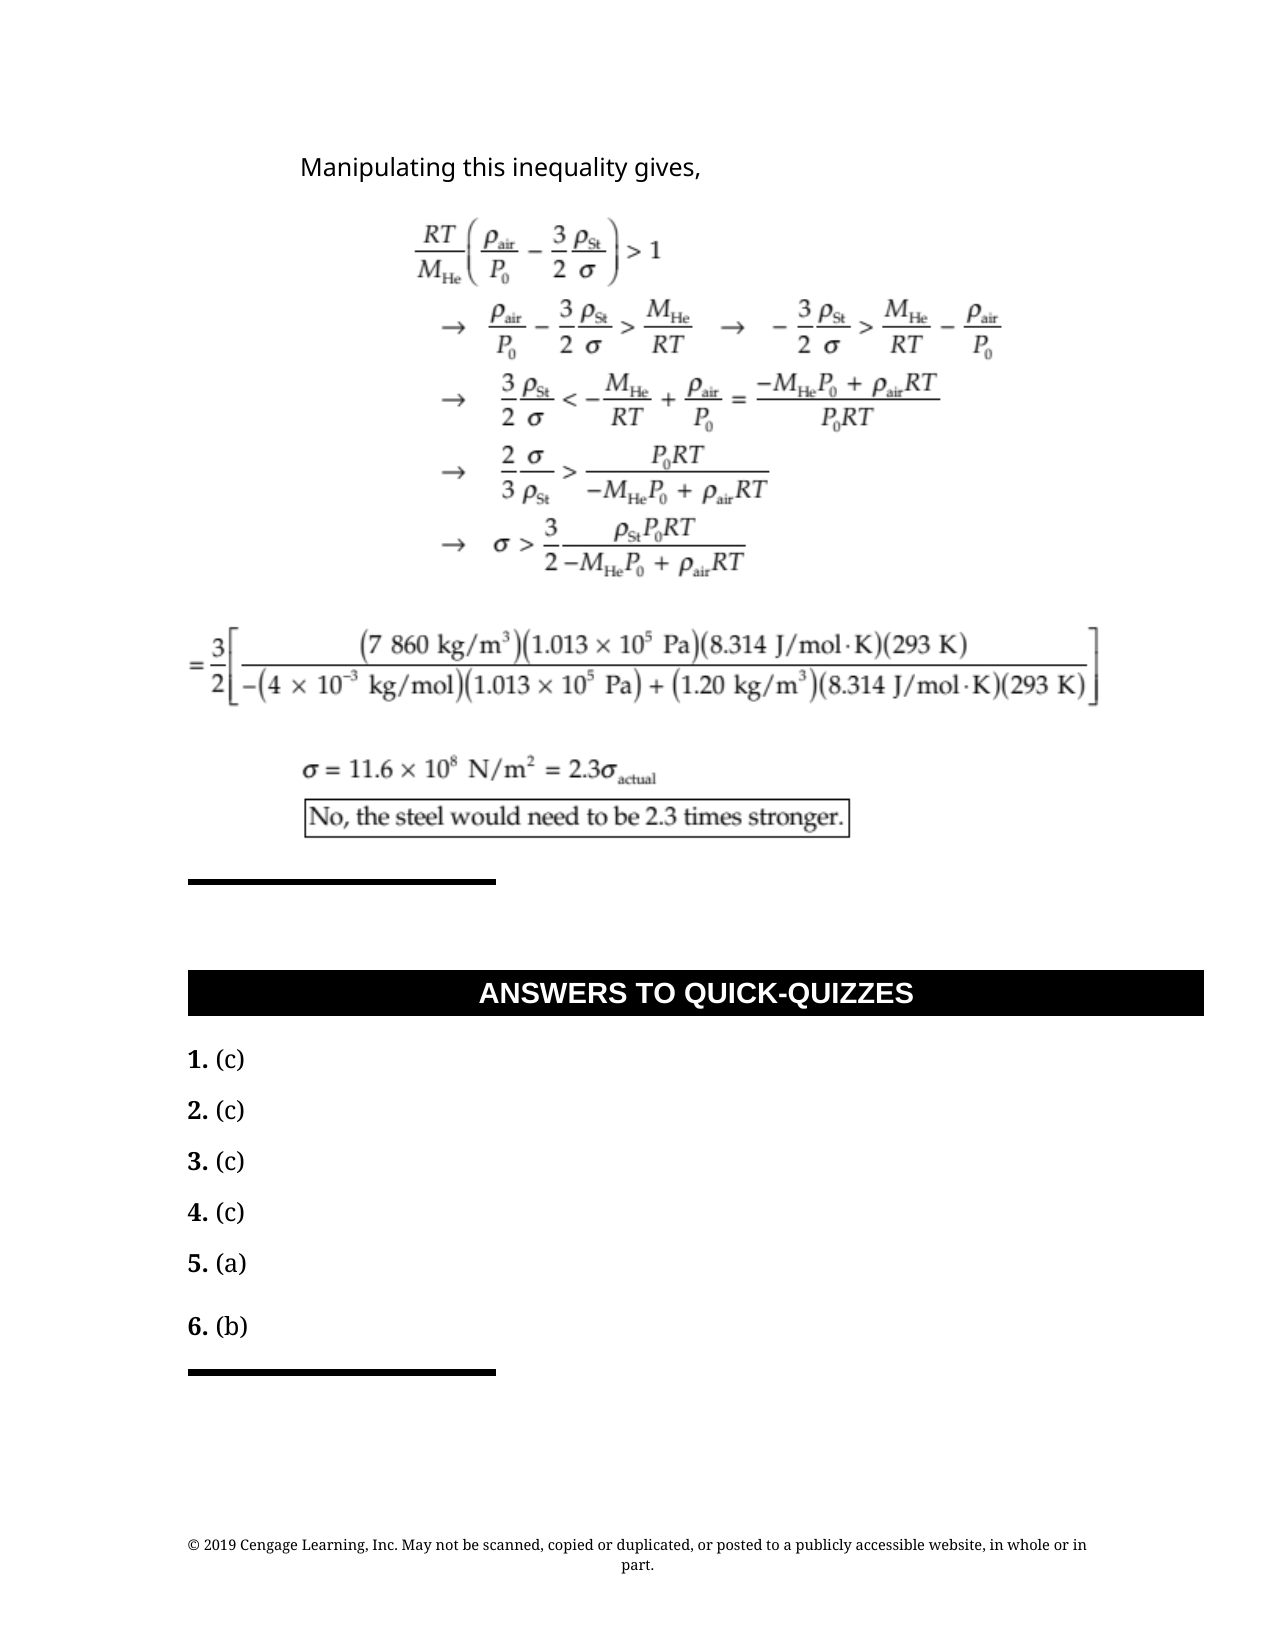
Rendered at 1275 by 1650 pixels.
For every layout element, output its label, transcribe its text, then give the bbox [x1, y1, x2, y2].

text 4. (c) [187, 1194, 1087, 1228]
text 3. (c) [187, 1143, 1087, 1177]
text 2. (c) [187, 1092, 1087, 1126]
table_header ANSWERS TO QUICK-QUIZZES [188, 970, 1204, 1016]
text 5. (a) [187, 1246, 1087, 1279]
text 1. (c) [187, 1041, 1087, 1075]
text Manipulating this inequality gives, [187, 150, 1087, 184]
text 6. (b) [187, 1309, 1087, 1343]
